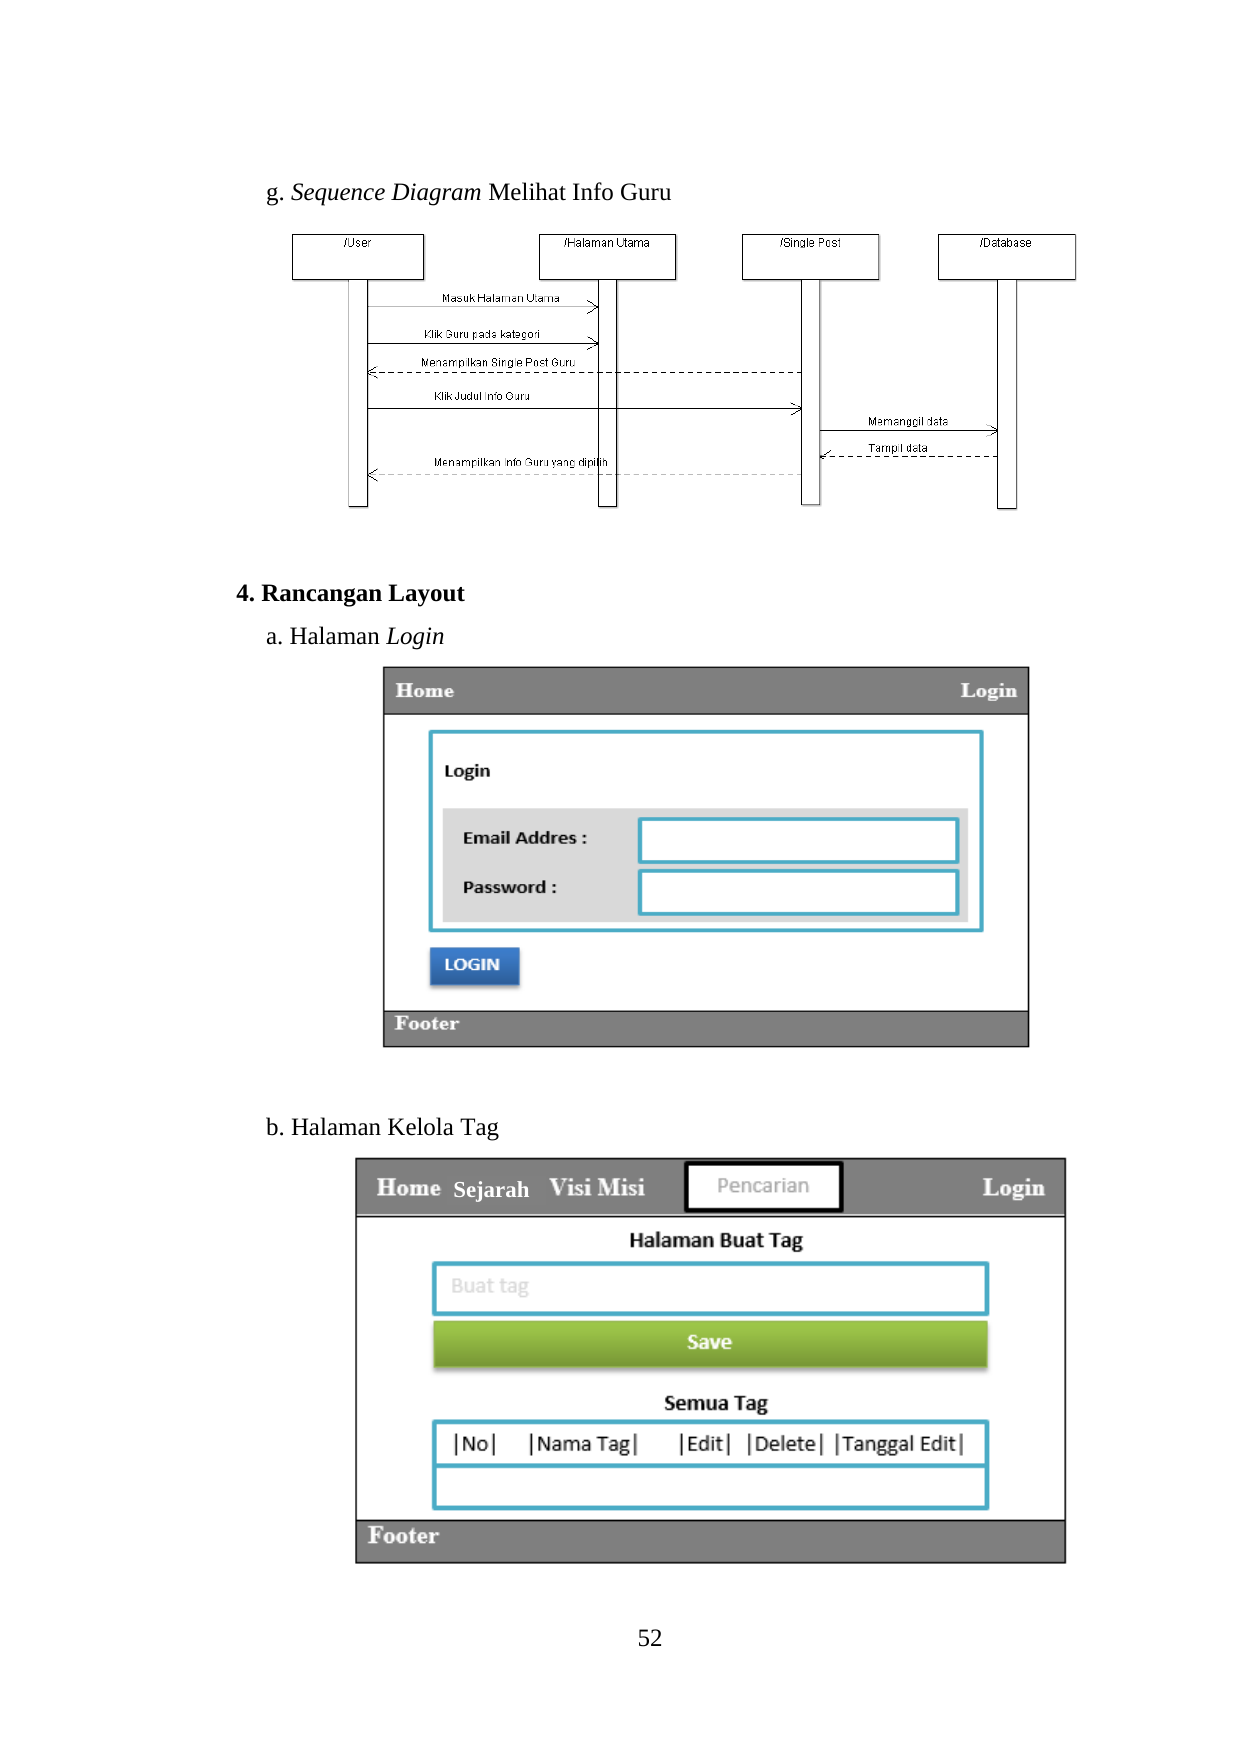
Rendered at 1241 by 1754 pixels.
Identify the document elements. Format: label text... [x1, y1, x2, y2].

text b. Halaman Kelola Tag [266, 1112, 1063, 1141]
picture [354, 1155, 1070, 1567]
picture [280, 220, 1081, 521]
text g. Sequence Diagram Melihat Info Guru [266, 177, 1063, 206]
text a. Halaman Login [266, 621, 1063, 650]
picture [379, 664, 1038, 1055]
text 4. Rancangan Layout [236, 578, 1063, 607]
